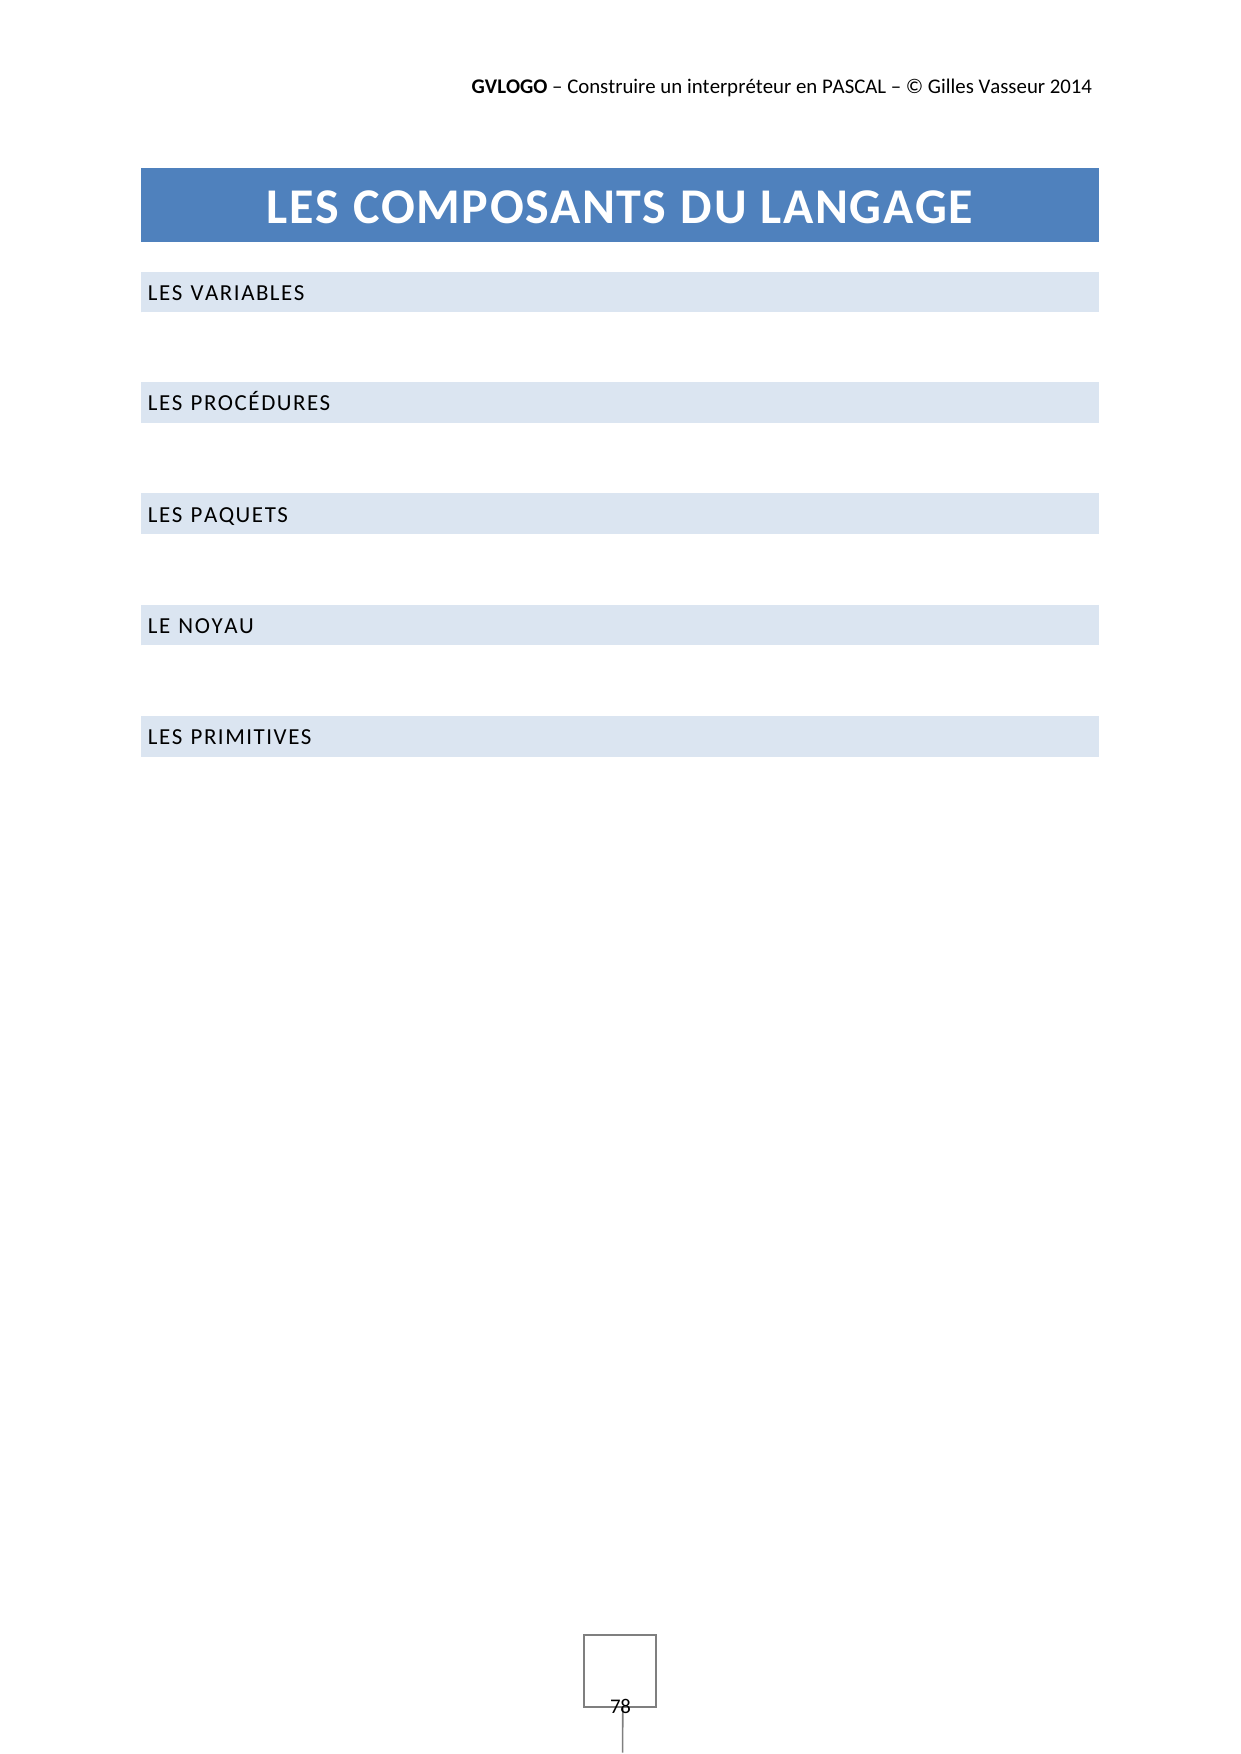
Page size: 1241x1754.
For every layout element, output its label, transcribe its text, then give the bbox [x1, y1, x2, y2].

subtitle Les variables [148, 278, 1093, 306]
subtitle Les primitives [148, 723, 1093, 750]
subtitle Les composants du langage [148, 175, 1093, 236]
subtitle Le noyau [148, 611, 1093, 639]
subtitle Les paquets [148, 500, 1093, 528]
subtitle Les procédures [148, 388, 1093, 416]
